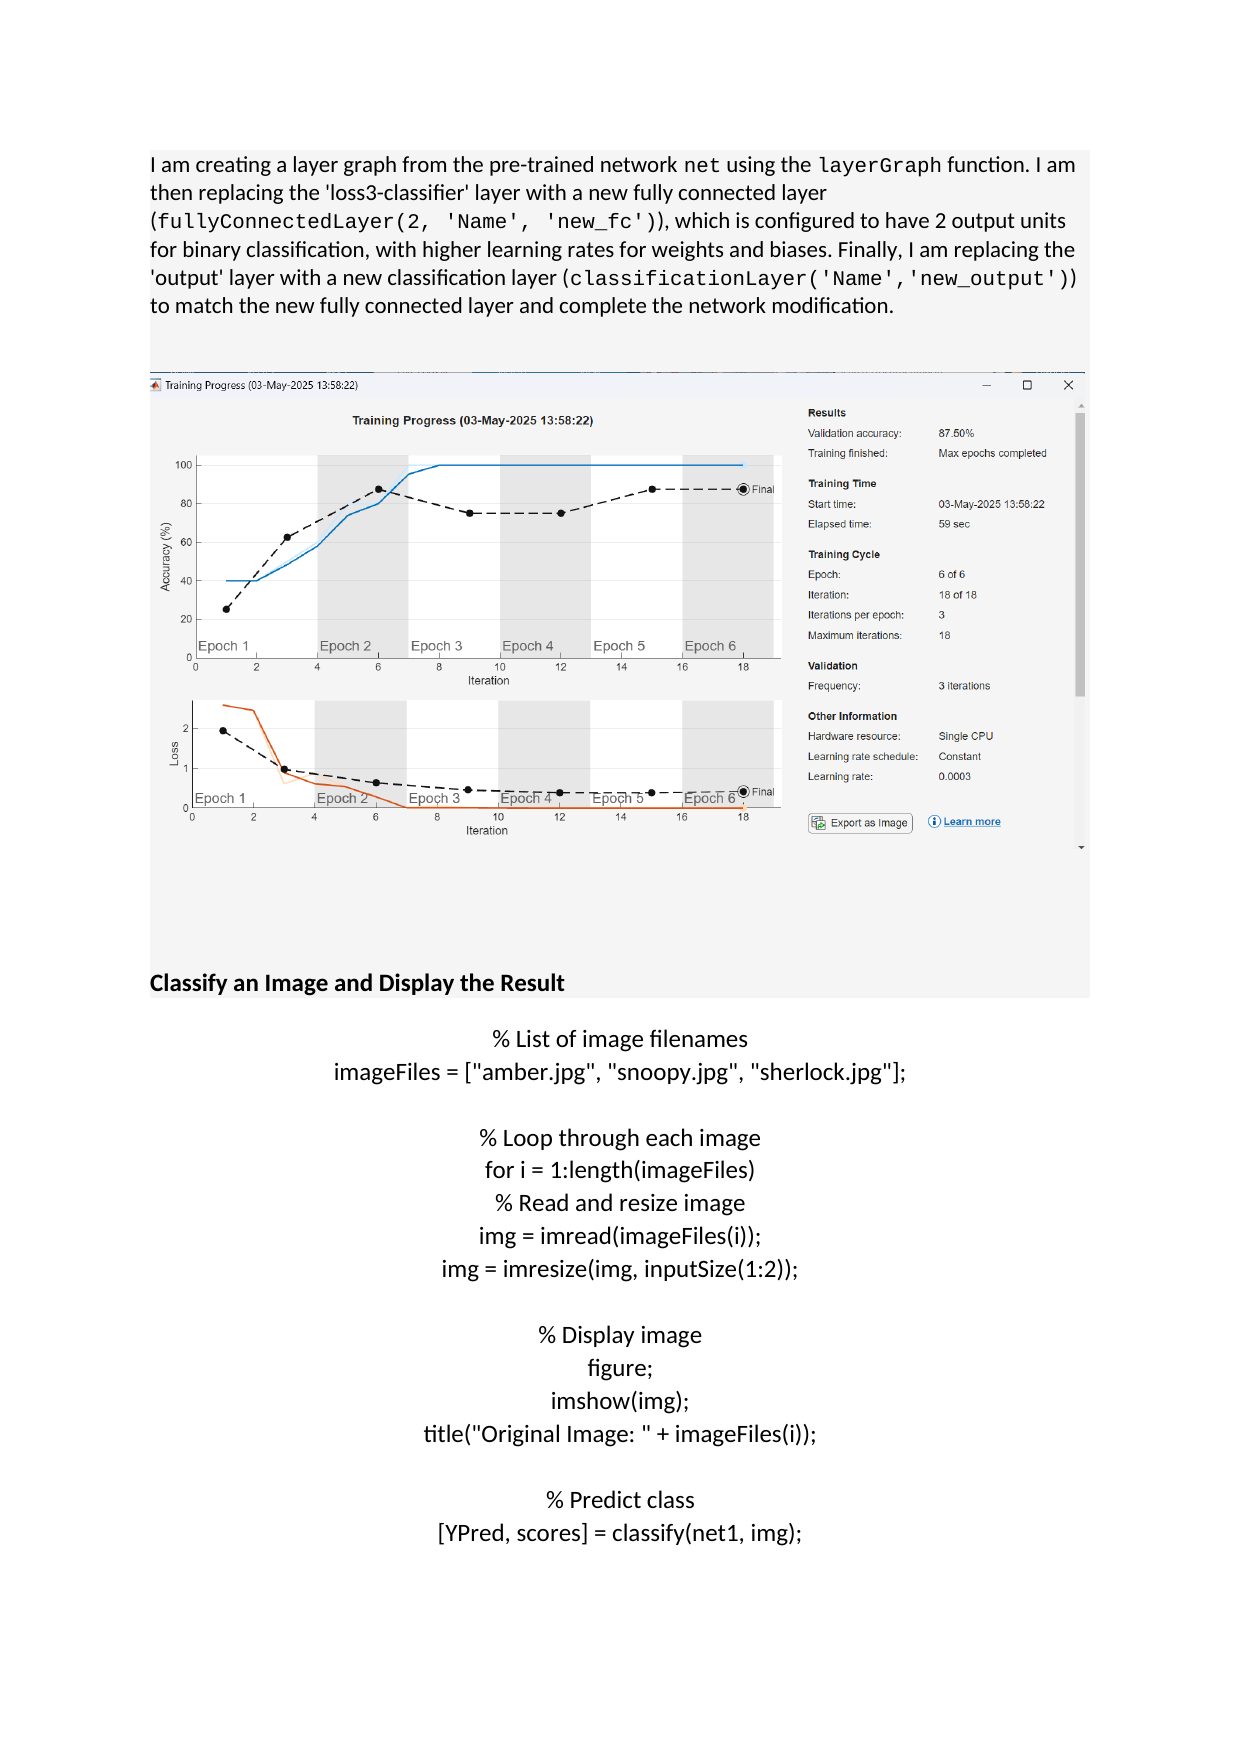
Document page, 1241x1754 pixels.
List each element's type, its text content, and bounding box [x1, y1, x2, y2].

text % List of image filenames [150, 1023, 1090, 1053]
text imageFiles = ["amber.jpg", "snoopy.jpg", "sherlock.jpg"]; [150, 1056, 1090, 1086]
text img = imresize(img, inputSize(1:2)); [150, 1253, 1090, 1284]
text % Loop through each image [150, 1122, 1090, 1152]
text for i = 1:length(imageFiles) [150, 1155, 1090, 1185]
text figure; [150, 1352, 1090, 1383]
text % Display image [150, 1319, 1090, 1350]
text % Predict class [150, 1484, 1090, 1514]
text [YPred, scores] = classify(net1, img); [150, 1517, 1090, 1547]
text title("Original Image: " + imageFiles(i)); [150, 1418, 1090, 1448]
text % Read and resize image [150, 1188, 1090, 1218]
picture [150, 372, 1085, 849]
text imshow(img); [150, 1385, 1090, 1416]
text img = imread(imageFiles(i)); [150, 1221, 1090, 1251]
text I am creating a layer graph from the pre-trained network net using the layerGraph function. I am then replacing the 'loss3-classifier' layer with a new fully connected layer (fullyConnectedLayer(2, 'Name', 'new_fc')), which is configured to have 2 output units for binary classification, with higher learning rates for weights and biases. Finally, I am replacing the 'output' layer with a new classification layer (classificationLayer('Name','new_output')) to match the new fully connected layer and complete the network modification. [150, 150, 1090, 348]
